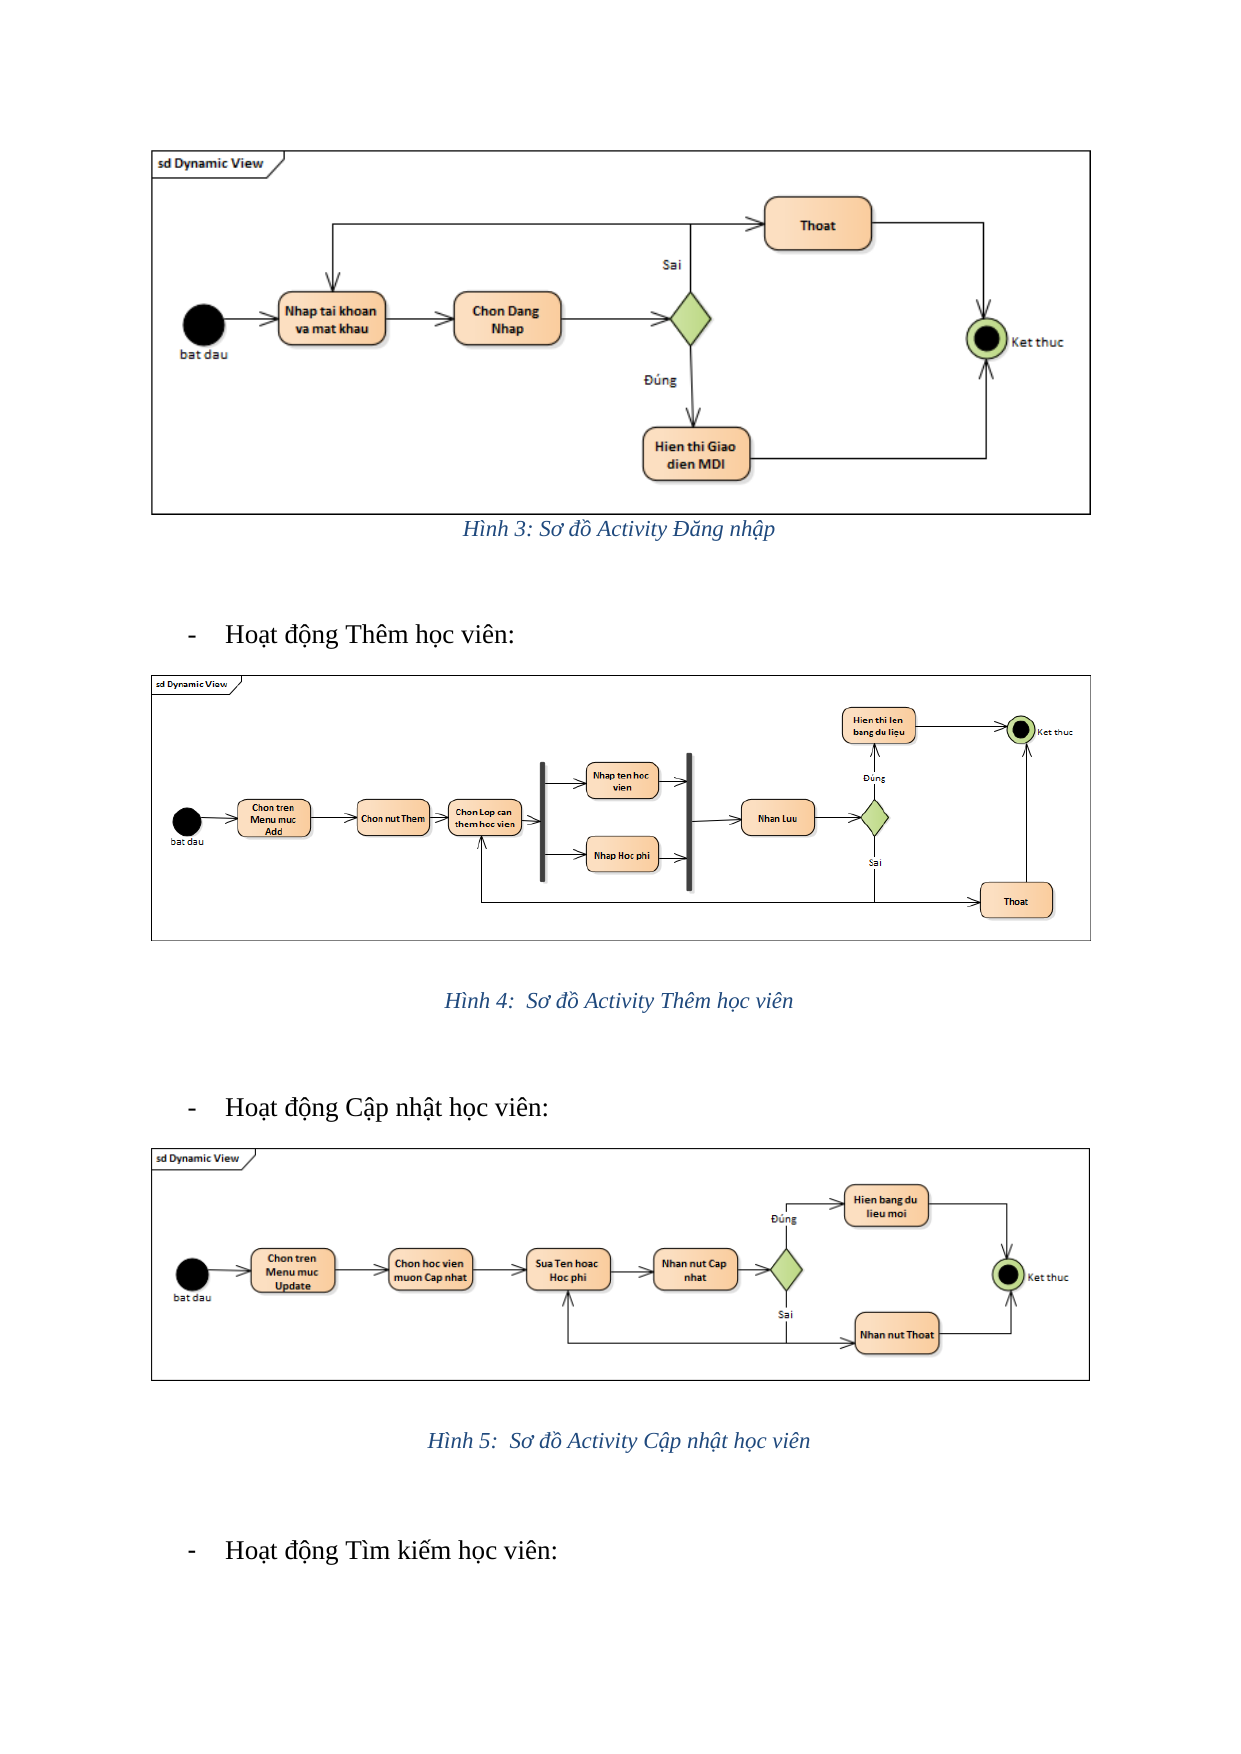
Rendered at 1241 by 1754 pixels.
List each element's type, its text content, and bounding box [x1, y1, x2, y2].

text Hình 5: Sơ đồ Activity Cập nhật học viên [150, 1427, 1090, 1453]
picture [150, 1147, 1090, 1381]
list Hoạt động Tìm kiếm học viên: [187, 1531, 1090, 1568]
list Hoạt động Cập nhật học viên: [187, 1091, 1090, 1122]
picture [150, 149, 1091, 515]
text Hình 4: Sơ đồ Activity Thêm học viên [150, 987, 1090, 1013]
text Hình 3: Sơ đồ Activity Đăng nhập [150, 515, 1090, 541]
list Hoạt động Thêm học viên: [187, 618, 1090, 649]
picture [150, 674, 1091, 941]
